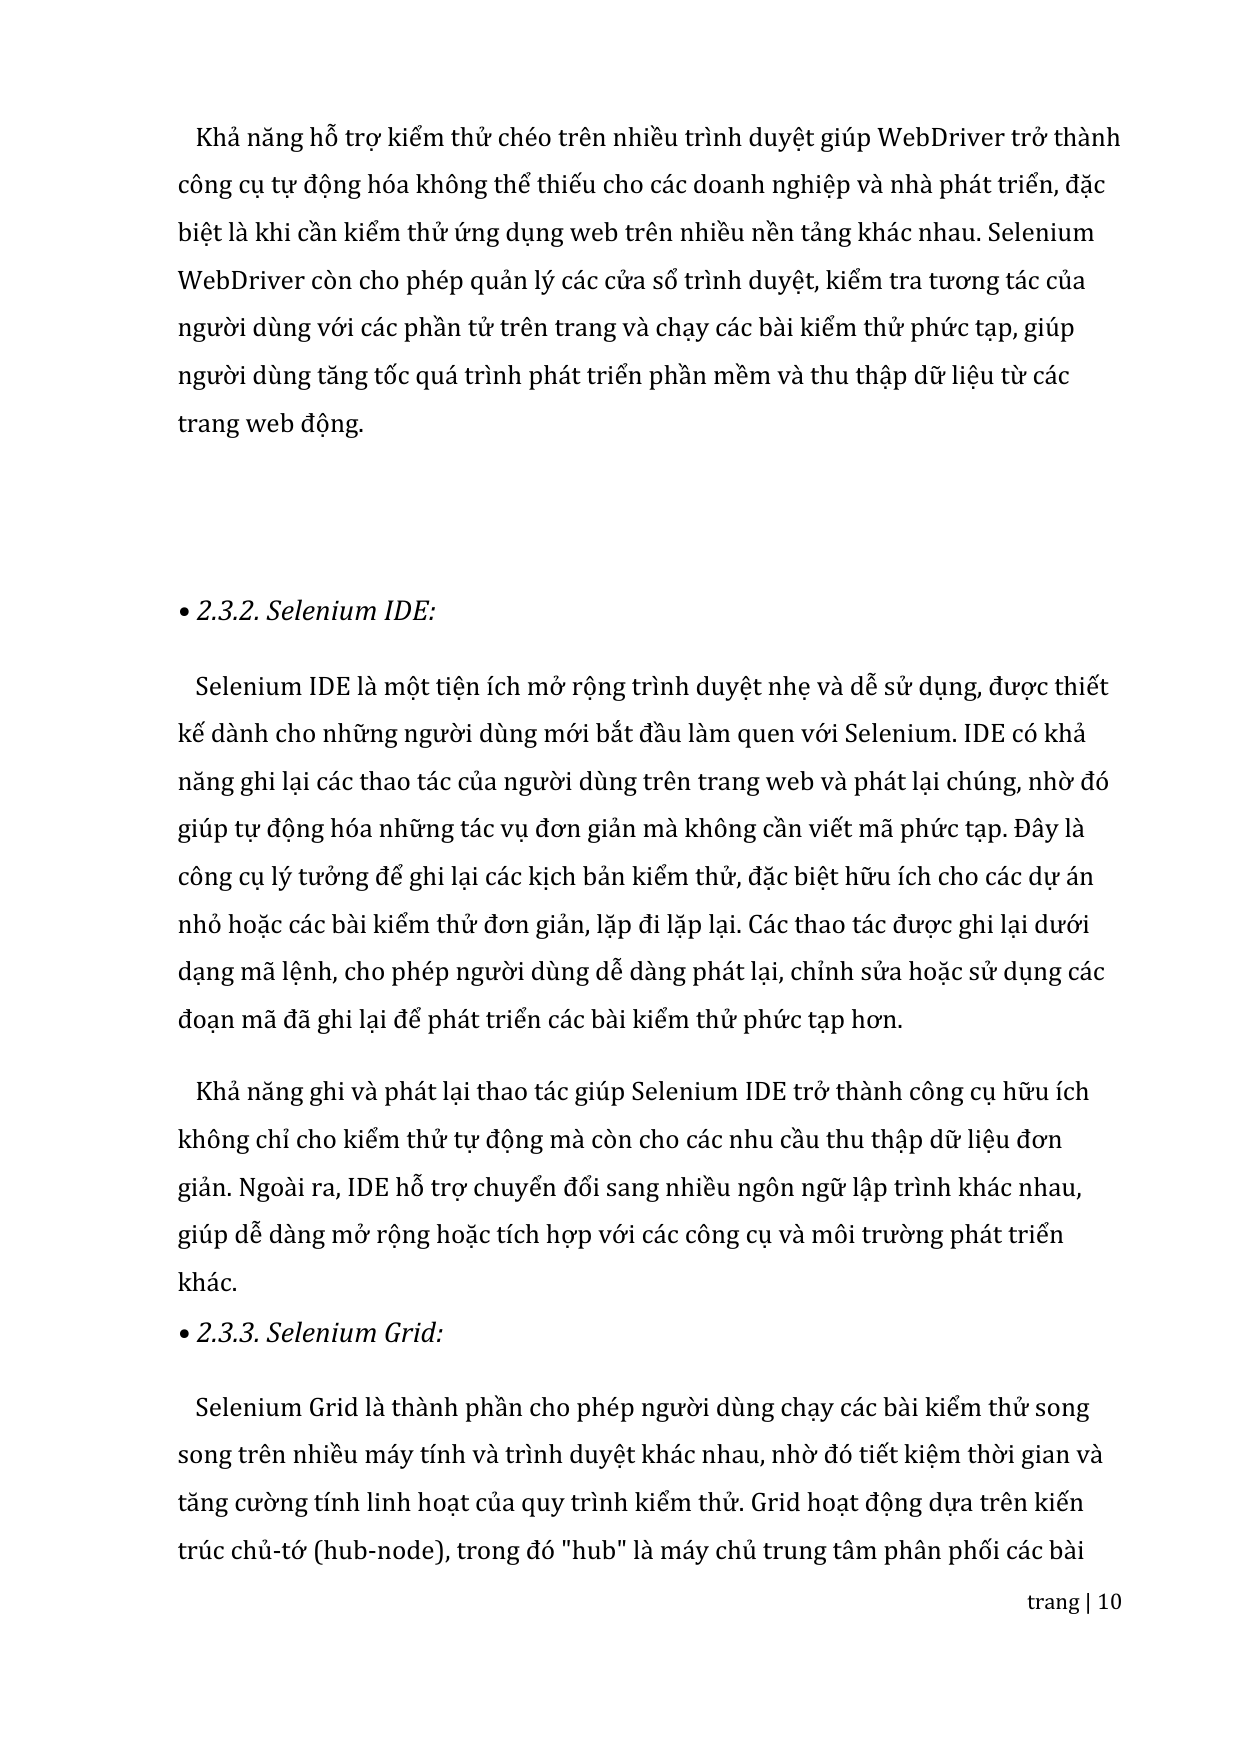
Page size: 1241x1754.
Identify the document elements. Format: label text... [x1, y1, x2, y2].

text Khả năng ghi và phát lại thao tác giúp Selenium IDE trở thành công cụ hữu ích không chỉ cho kiểm thử tự động mà còn cho các nhu cầu thu thập dữ liệu đơn giản. Ngoài ra, IDE hỗ trợ chuyển đổi sang nhiều ngôn ngữ lập trình khác nhau, giúp dễ dàng mở rộng hoặc tích hợp với các công cụ và môi trường phát triển khác. • 2.3.3. Selenium Grid: [177, 1075, 1122, 1348]
text • 2.3.2. Selenium IDE: [177, 593, 1122, 627]
text Selenium IDE là một tiện ích mở rộng trình duyệt nhẹ và dễ sử dụng, được thiết kế dành cho những người dùng mới bắt đầu làm quen với Selenium. IDE có khả năng ghi lại các thao tác của người dùng trên trang web và phát lại chúng, nhờ đó giúp tự động hóa những tác vụ đơn giản mà không cần viết mã phức tạp. Đây là công cụ lý tưởng để ghi lại các kịch bản kiểm thử, đặc biệt hữu ích cho các dự án nhỏ hoặc các bài kiểm thử đơn giản, lặp đi lặp lại. Các thao tác được ghi lại dưới dạng mã lệnh, cho phép người dùng dễ dàng phát lại, chỉnh sửa hoặc sử dụng các đoạn mã đã ghi lại để phát triển các bài kiểm thử phức tạp hơn. [177, 669, 1122, 1034]
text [177, 1391, 1122, 1565]
text Khả năng hỗ trợ kiểm thử chéo trên nhiều trình duyệt giúp WebDriver trở thành công cụ tự động hóa không thể thiếu cho các doanh nghiệp và nhà phát triển, đặc biệt là khi cần kiểm thử ứng dụng web trên nhiều nền tảng khác nhau. Selenium WebDriver còn cho phép quản lý các cửa sổ trình duyệt, kiểm tra tương tác của người dùng với các phần tử trên trang và chạy các bài kiểm thử phức tạp, giúp người dùng tăng tốc quá trình phát triển phần mềm và thu thập dữ liệu từ các trang web động. [177, 121, 1122, 478]
